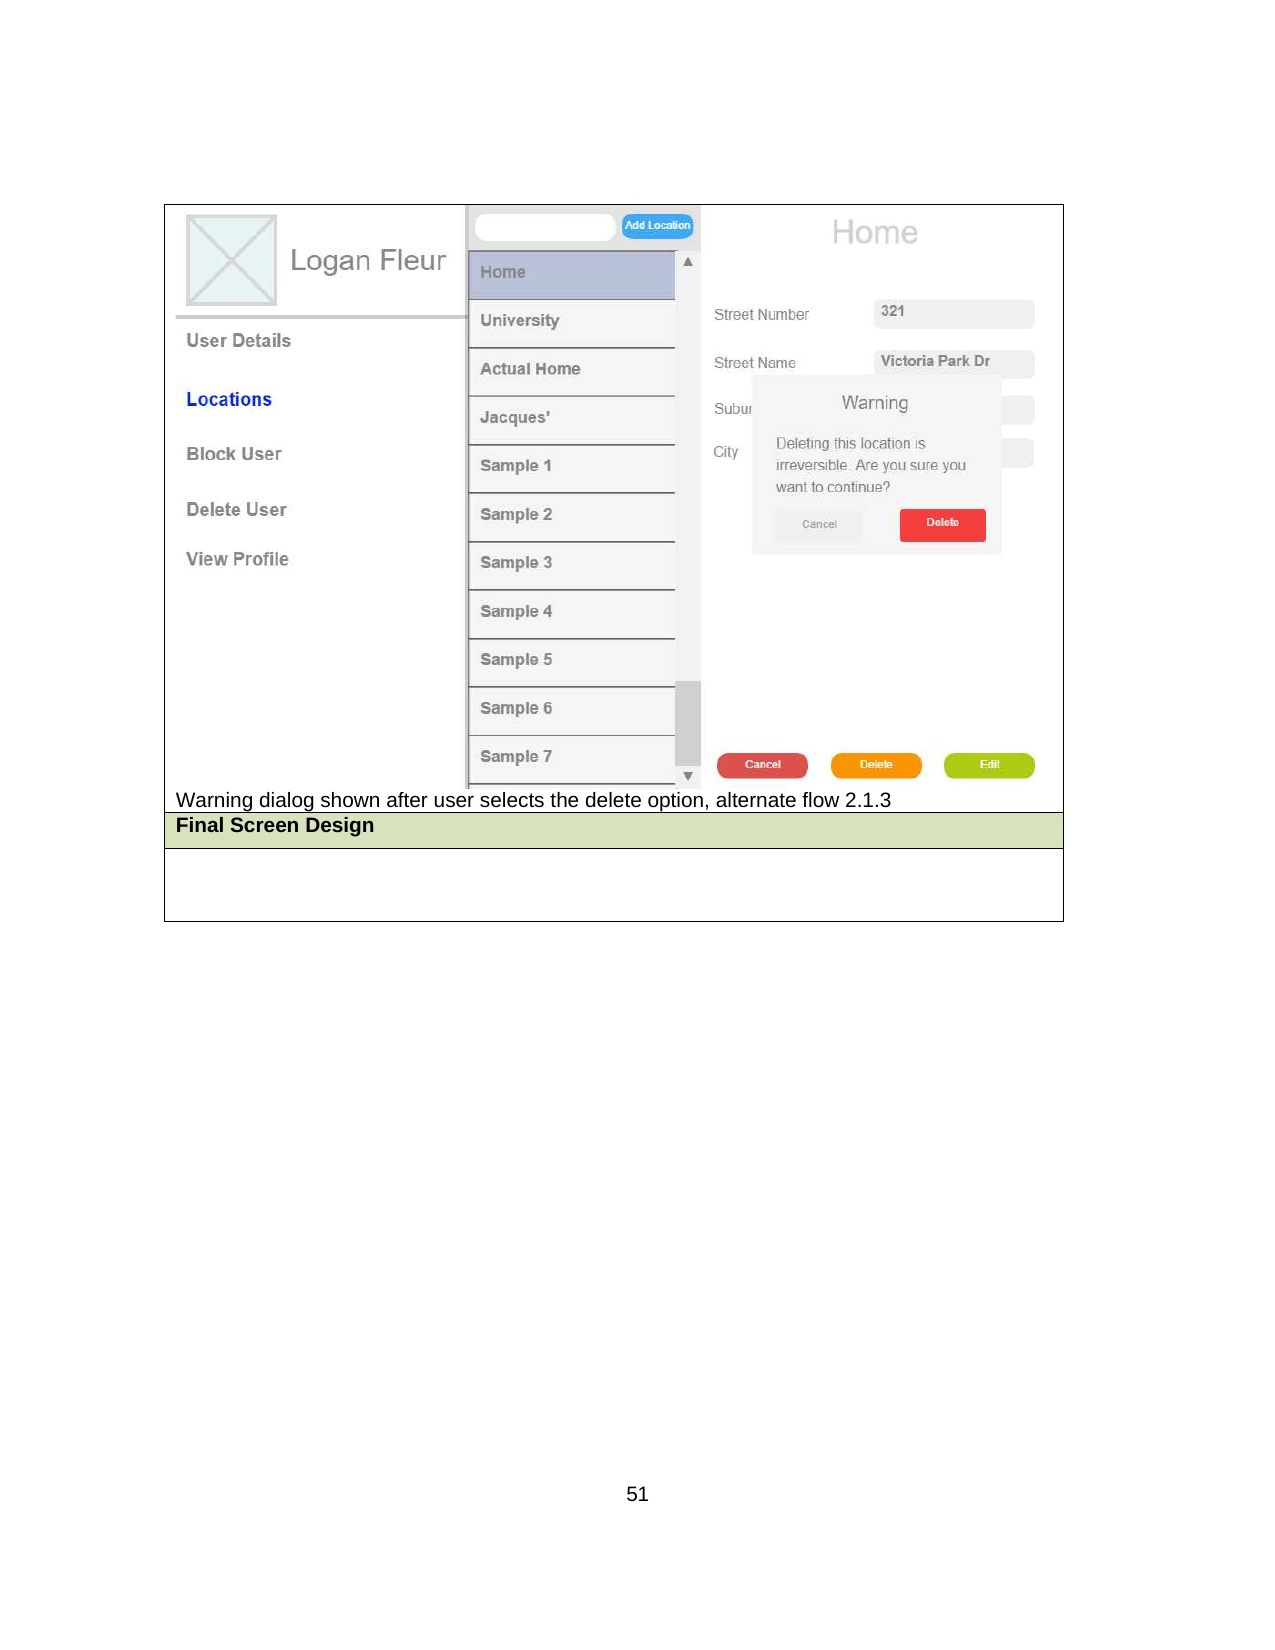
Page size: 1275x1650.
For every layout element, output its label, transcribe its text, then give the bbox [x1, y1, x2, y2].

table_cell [165, 205, 1063, 812]
picture [175, 205, 1049, 789]
table_cell Final Screen Design [165, 813, 1063, 848]
table_cell [165, 849, 1063, 921]
